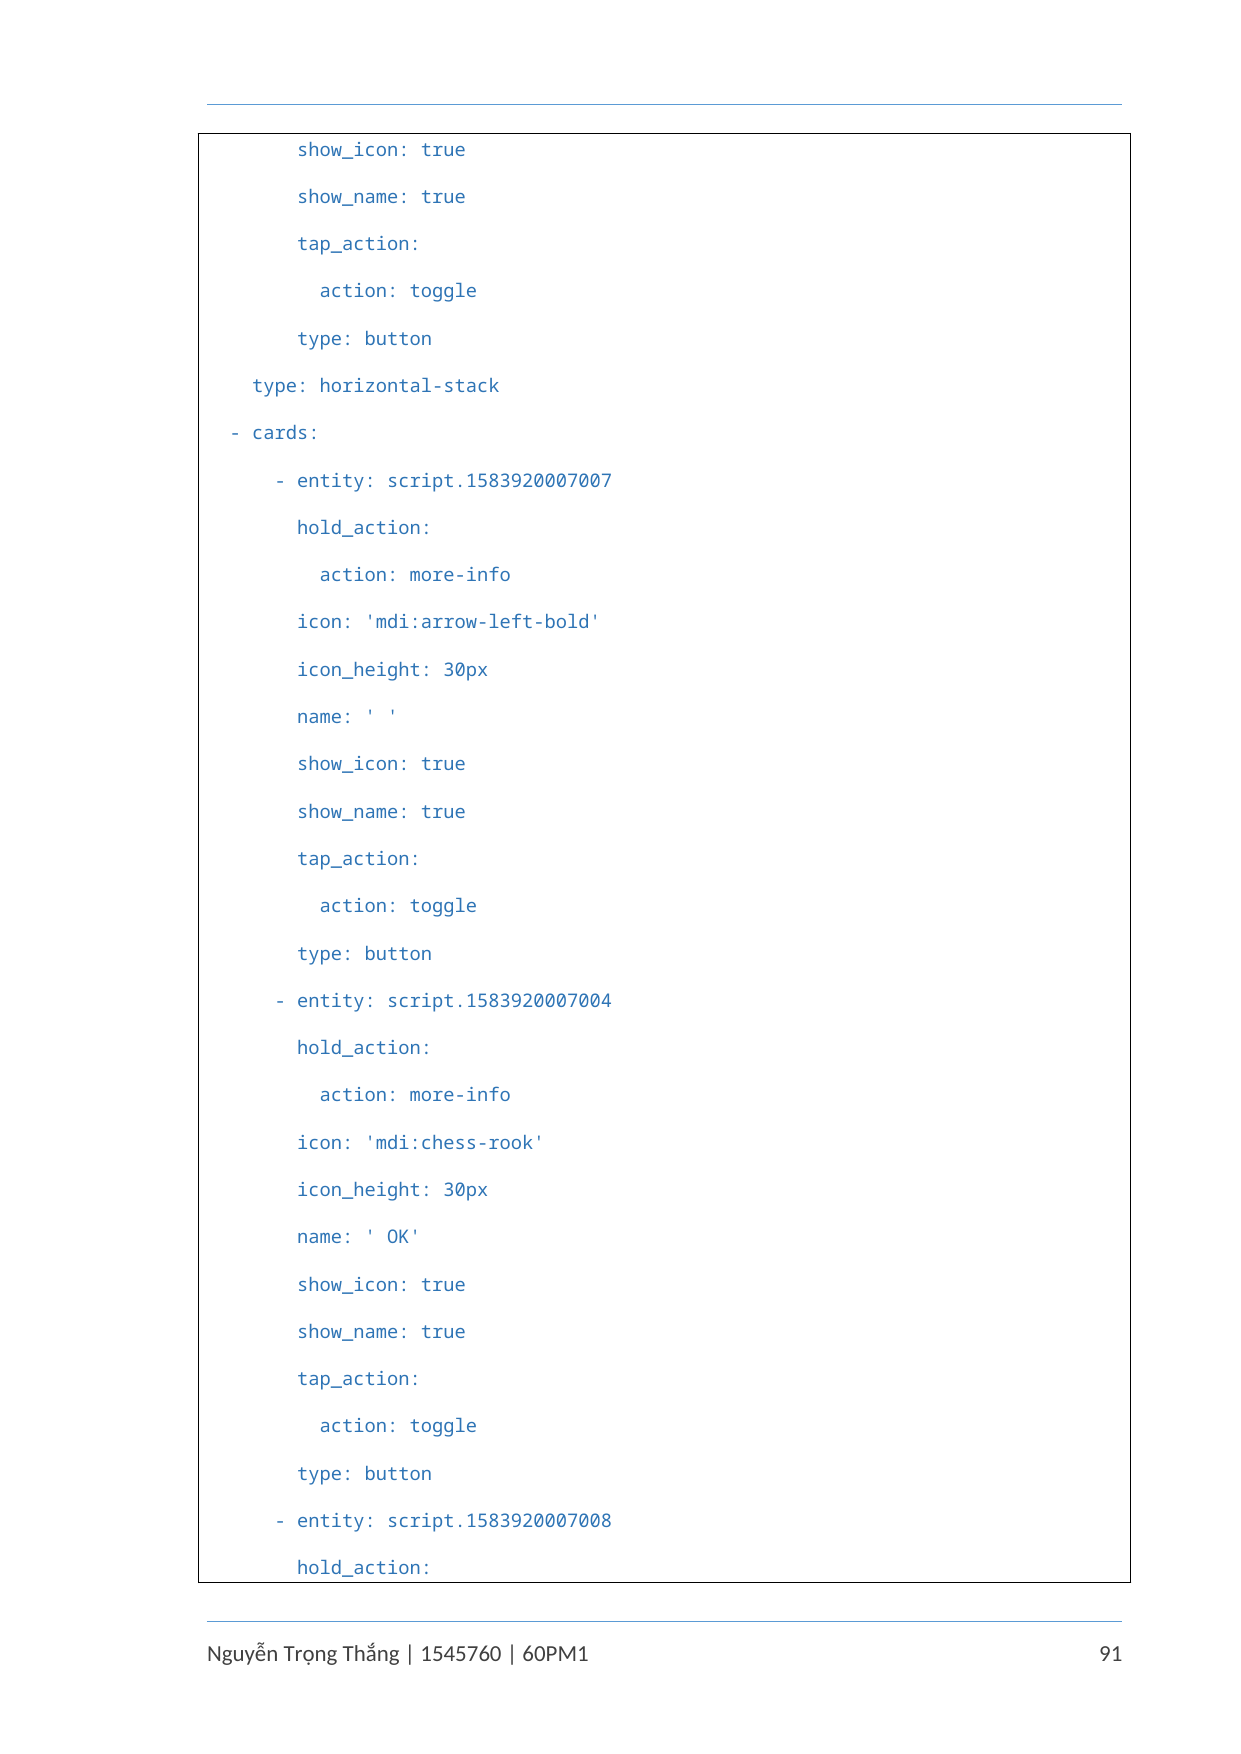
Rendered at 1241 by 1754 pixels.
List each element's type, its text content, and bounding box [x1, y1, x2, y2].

text icon_height: 30px [199, 653, 1130, 682]
text name: ' ' [199, 700, 1130, 729]
text icon_height: 30px [199, 1173, 1130, 1202]
text action: more-info [199, 558, 1130, 587]
text - cards: [199, 417, 1130, 445]
text - entity: script.1583920007008 [199, 1504, 1130, 1533]
text tap_action: [199, 842, 1130, 871]
text hold_action: [199, 1552, 1130, 1582]
text - entity: script.1583920007007 [199, 464, 1130, 492]
text show_icon: true [199, 748, 1130, 776]
text show_name: true [199, 1315, 1130, 1344]
text icon: 'mdi:chess-rook' [199, 1126, 1130, 1154]
text icon: 'mdi:arrow-left-bold' [199, 606, 1130, 634]
text hold_action: [199, 511, 1130, 540]
text type: horizontal-stack [199, 369, 1130, 398]
text action: toggle [199, 275, 1130, 303]
text show_icon: true [199, 1268, 1130, 1296]
text hold_action: [199, 1031, 1130, 1060]
text tap_action: [199, 1362, 1130, 1391]
text action: toggle [199, 889, 1130, 918]
text action: toggle [199, 1410, 1130, 1438]
text show_name: true [199, 795, 1130, 823]
text type: button [199, 322, 1130, 351]
text show_name: true [199, 180, 1130, 209]
text type: button [199, 937, 1130, 965]
text type: button [199, 1457, 1130, 1486]
text name: ' OK' [199, 1221, 1130, 1249]
text show_icon: true [199, 134, 1130, 161]
text tap_action: [199, 227, 1130, 256]
text action: more-info [199, 1079, 1130, 1107]
text - entity: script.1583920007004 [199, 984, 1130, 1013]
